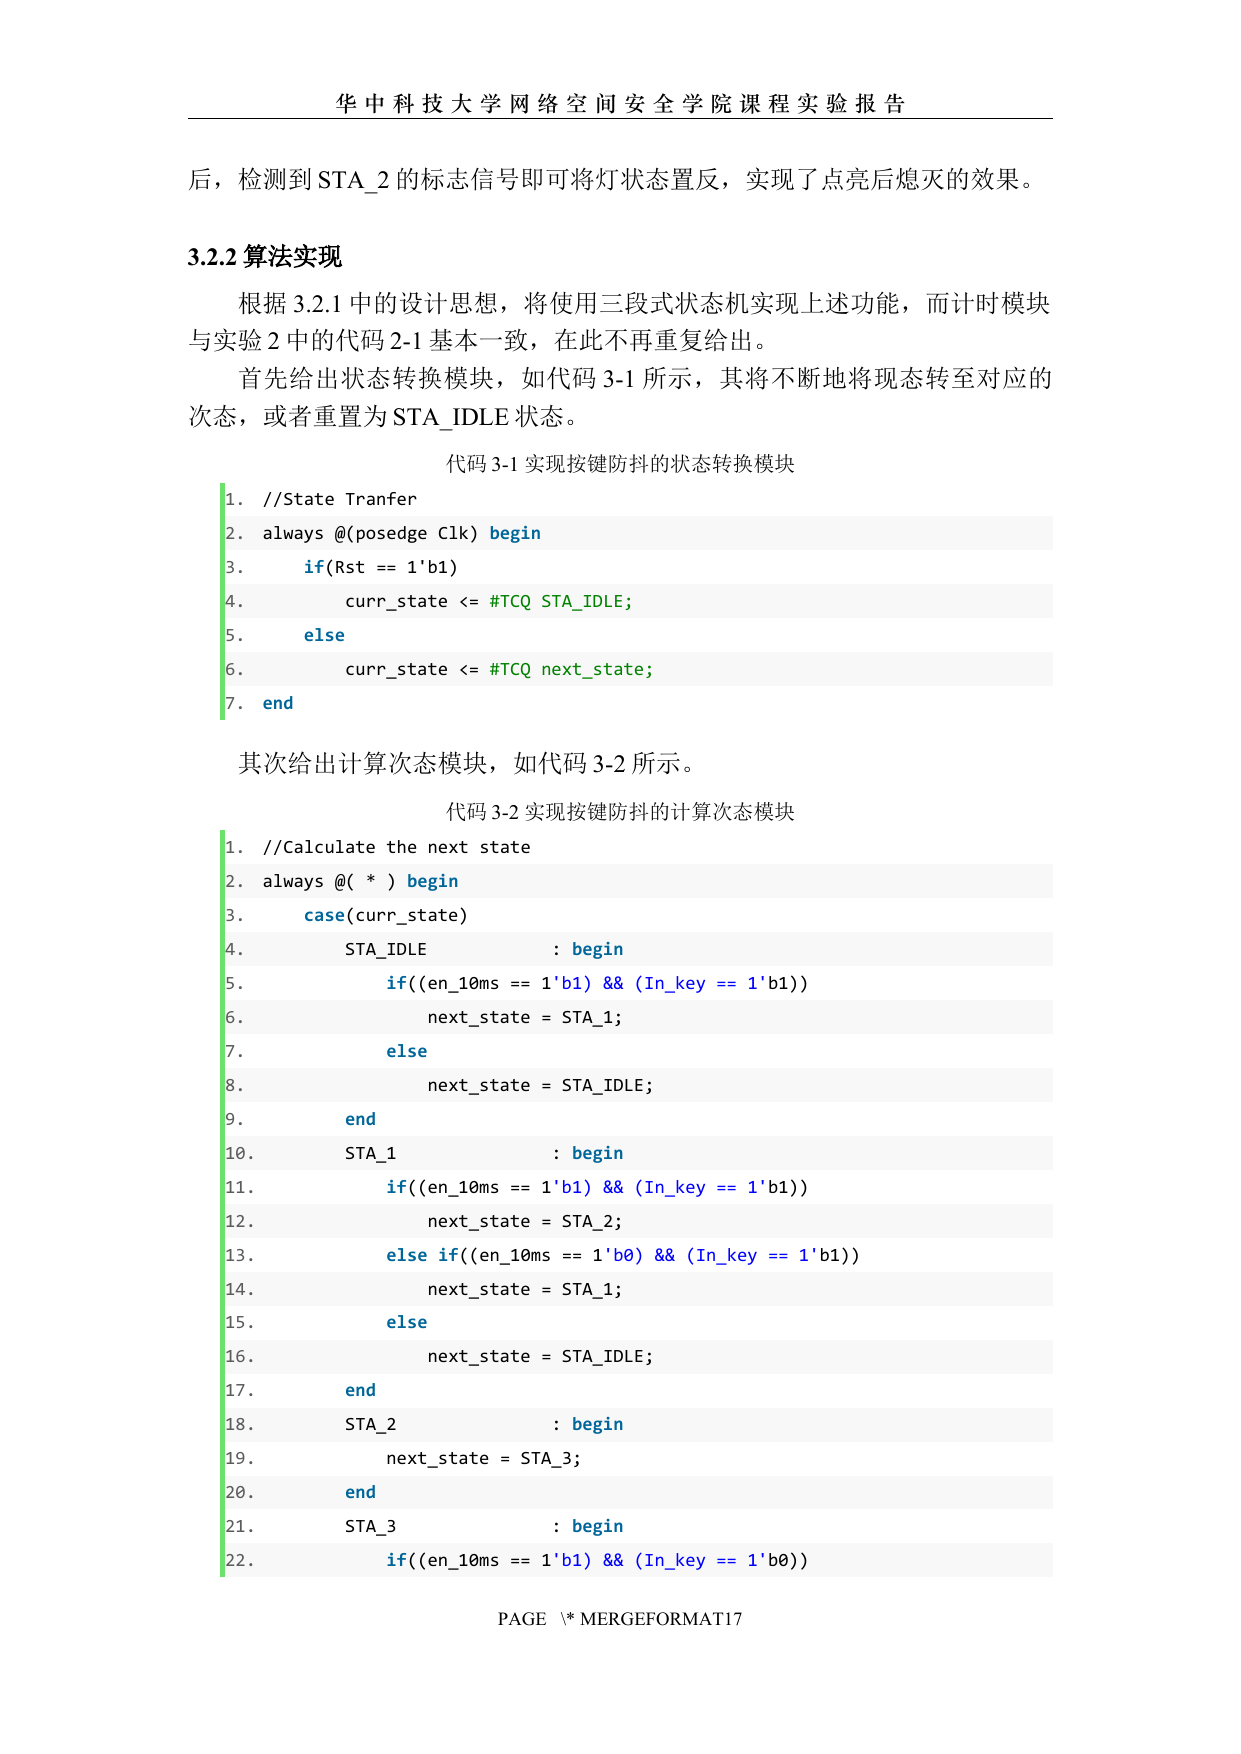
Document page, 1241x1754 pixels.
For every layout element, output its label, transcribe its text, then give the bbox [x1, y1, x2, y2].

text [187, 164, 1053, 194]
list if((en_10ms == 1'b1) && (In_key == 1'b1)) [225, 1170, 1053, 1204]
text 其次给出计算次态模块，如代码3-2所示。 [187, 748, 1053, 778]
text 首先给出状态转换模块，如代码3-1所示，其将不断地将现态转至对应的次态，或者重置为STA_IDLE状态。 [187, 362, 1053, 430]
subtitle 3.2.2算法实现 [187, 240, 1053, 270]
list always @(posedge Clk) begin [225, 516, 1053, 550]
list //State Tranfer [220, 482, 1053, 516]
list next_state = STA_1; [225, 1272, 1053, 1306]
list curr_state <= #TCQ next_state; [225, 652, 1053, 686]
list if(Rst == 1'b1) [225, 550, 1053, 584]
list else if((en_10ms == 1'b0) && (In_key == 1'b1)) [225, 1238, 1053, 1272]
list else [225, 618, 1053, 652]
list next_state = STA_1; [225, 1000, 1053, 1034]
list STA_2 : begin [225, 1408, 1053, 1442]
list case(curr_state) [225, 898, 1053, 932]
text 代码3-1 实现按键防抖的状态转换模块 [187, 451, 1053, 476]
text 根据3.2.1中的设计思想，将使用三段式状态机实现上述功能，而计时模块与实验2中的代码2-1基本一致，在此不再重复给出。 [187, 287, 1053, 355]
list next_state = STA_3; [225, 1442, 1053, 1476]
list next_state = STA_IDLE; [225, 1068, 1053, 1102]
list //Calculate the next state [225, 830, 1053, 864]
list STA_IDLE : begin [225, 932, 1053, 966]
list next_state = STA_IDLE; [225, 1340, 1053, 1374]
list end [225, 1102, 1053, 1136]
list else [225, 1034, 1053, 1068]
list end [225, 686, 1053, 720]
list end [225, 1374, 1053, 1408]
list end [225, 1476, 1053, 1509]
list if((en_10ms == 1'b1) && (In_key == 1'b1)) [225, 966, 1053, 1000]
list always @( * ) begin [225, 864, 1053, 898]
list STA_3 : begin [225, 1509, 1053, 1543]
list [225, 1543, 1053, 1577]
list STA_1 : begin [225, 1136, 1053, 1170]
list curr_state <= #TCQ STA_IDLE; [225, 584, 1053, 618]
text 代码3-2 实现按键防抖的计算次态模块 [187, 799, 1053, 824]
list else [225, 1306, 1053, 1340]
list next_state = STA_2; [225, 1204, 1053, 1238]
